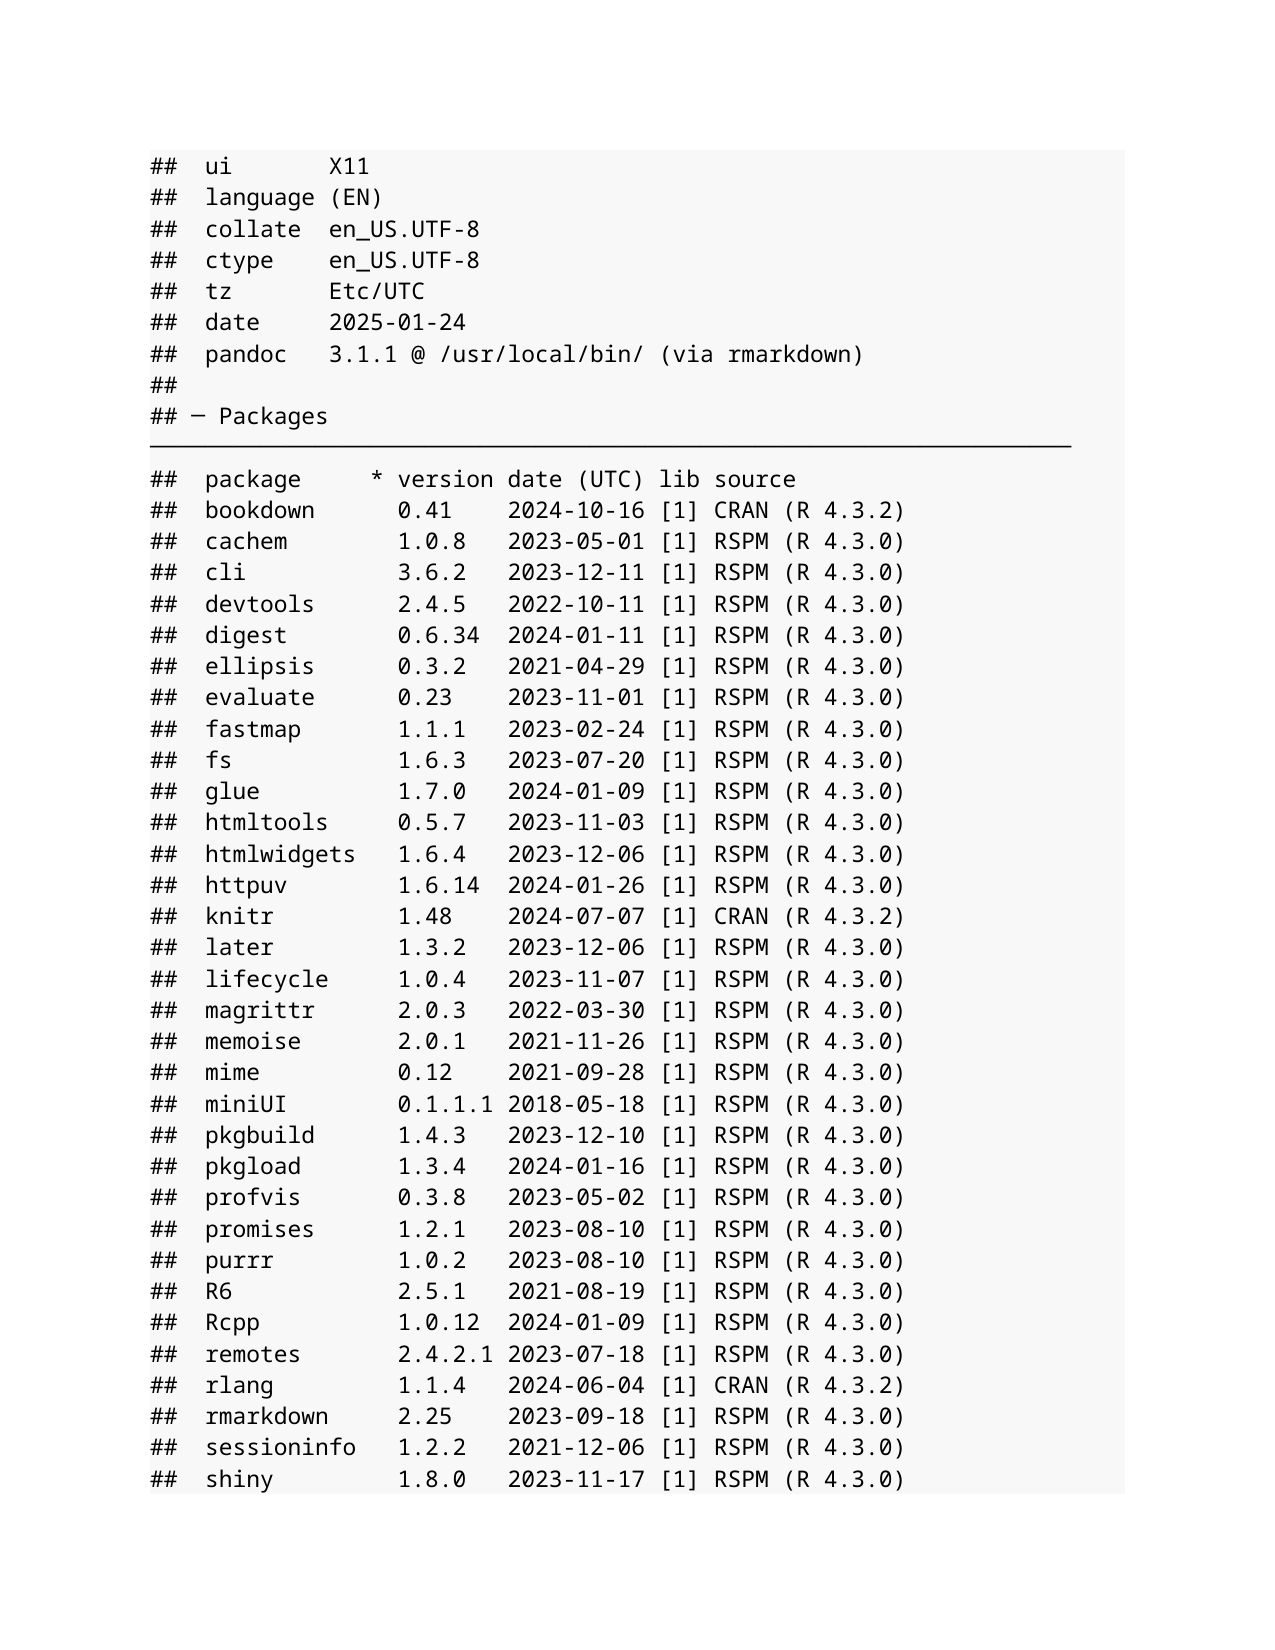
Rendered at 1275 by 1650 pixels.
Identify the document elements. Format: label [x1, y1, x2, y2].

text [150, 150, 1125, 1494]
